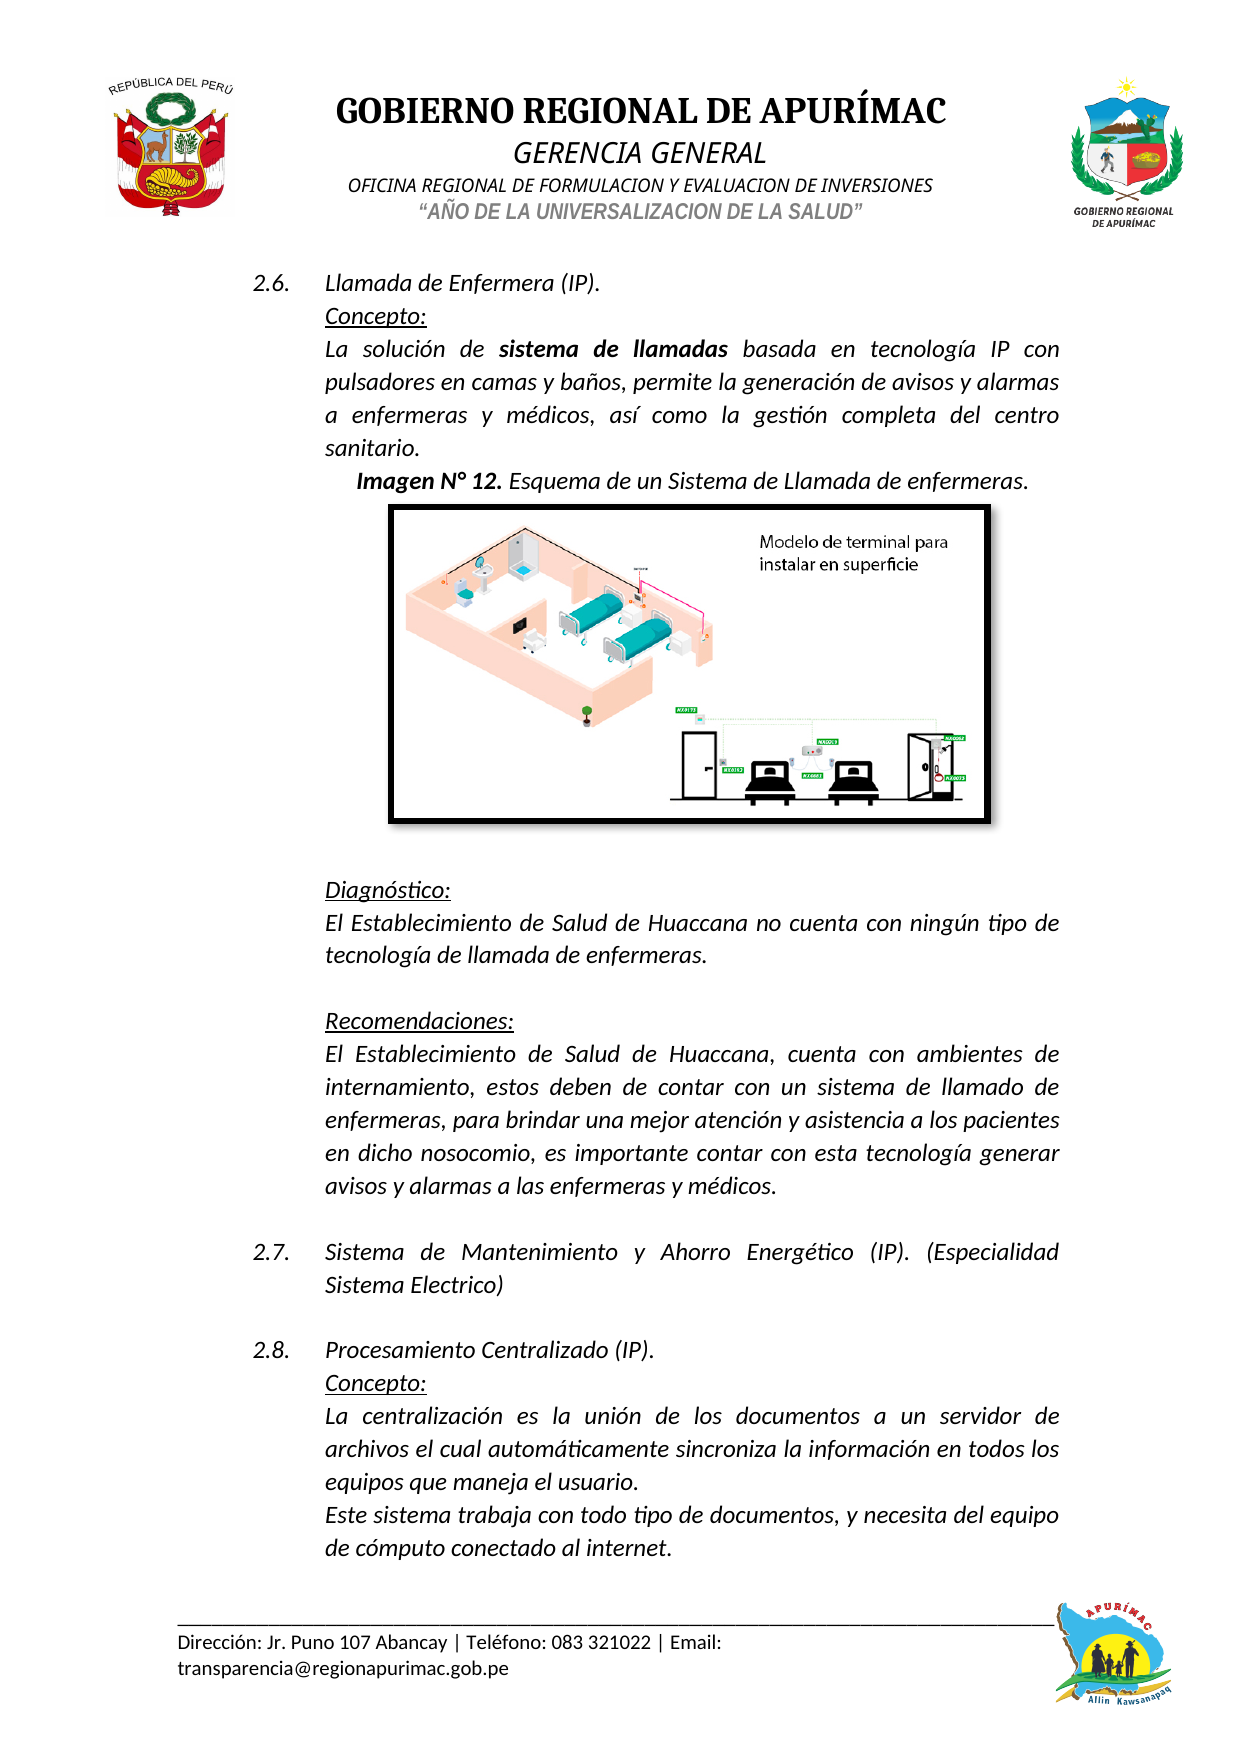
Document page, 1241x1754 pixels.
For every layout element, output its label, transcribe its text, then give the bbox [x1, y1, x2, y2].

list Procesamiento Centralizado (IP). [252, 1334, 1063, 1365]
list Concepto: [325, 1367, 1063, 1398]
list La centralización es la unión de los documentos a un servidor de archivos el cual automáticamente sincroniza la información en todos los equipos que maneja el usuario. [325, 1400, 1063, 1497]
list Llamada de Enfermera (IP). [252, 267, 1063, 298]
list Diagnóstico: [325, 874, 1063, 904]
picture [394, 510, 984, 818]
text Imagen N° 12. Esquema de un Sistema de Llamada de enfermeras. [325, 465, 1063, 495]
list El Establecimiento de Salud de Huaccana, cuenta con ambientes de internamiento, estos deben de contar con un sistema de llamado de enfermeras, para brindar una mejor atención y asistencia a los pacientes en dicho nosocomio, es importante contar con esta tecnología generar avisos y alarmas a las enfermeras y médicos. [325, 1038, 1063, 1201]
picture [105, 77, 236, 217]
list El Establecimiento de Salud de Huaccana no cuenta con ningún tipo de tecnología de llamada de enfermeras. [325, 907, 1063, 970]
picture [1055, 1602, 1172, 1705]
list Este sistema trabaja con todo tipo de documentos, y necesita del equipo de cómputo conectado al internet. [325, 1499, 1063, 1563]
list Concepto: [325, 300, 1063, 331]
list Sistema de Mantenimiento y Ahorro Energético (IP). (Especialidad Sistema Electrico) [252, 1236, 1063, 1299]
list Recomendaciones: [325, 1005, 1063, 1036]
list La solución de sistema de llamadas basada en tecnología IP con pulsadores en camas y baños, permite la generación de avisos y alarmas a enfermeras y médicos, así como la gestión completa del centro sanitario. [325, 333, 1063, 462]
picture [1070, 75, 1184, 227]
